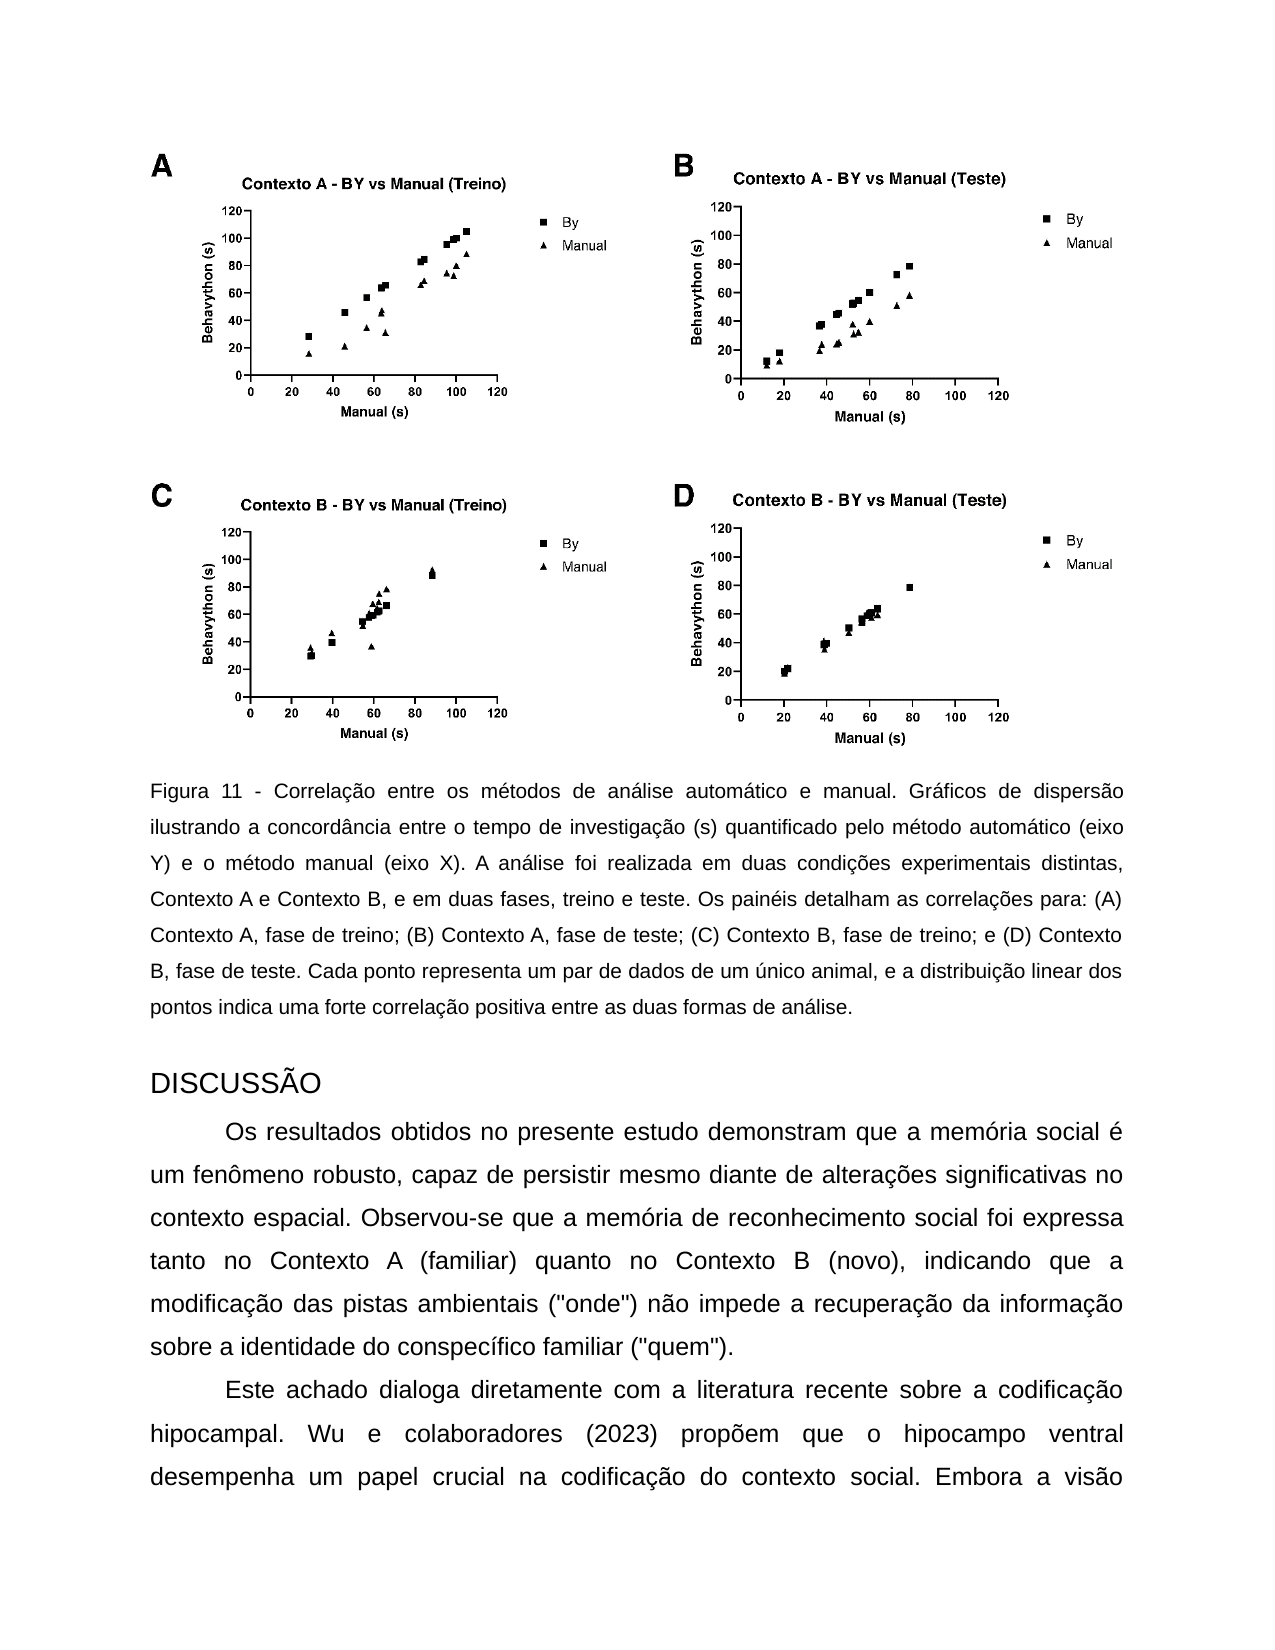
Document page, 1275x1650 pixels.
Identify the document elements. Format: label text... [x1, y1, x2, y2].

text Figura 11 - Correlação entre os métodos de análise automático e manual. Gráficos de dispersão ilustrando a concordância entre o tempo de investigação (s) quantificado pelo método automático (eixo Y) e o método manual (eixo X). A análise foi realizada em duas condições experimentais distintas, Contexto A e Contexto B, e em duas fases, treino e teste. Os painéis detalham as correlações para: (A) Contexto A, fase de treino; (B) Contexto A, fase de teste; (C) Contexto B, fase de treino; e (D) Contexto B, fase de teste. Cada ponto representa um par de dados de um único animal, e a distribuição linear dos pontos indica uma forte correlação positiva entre as duas formas de análise. [150, 779, 1125, 1018]
picture [150, 150, 1125, 765]
subtitle DISCUSSÃO [150, 1066, 1125, 1100]
text Os resultados obtidos no presente estudo demonstram que a memória social é um fenômeno robusto, capaz de persistir mesmo diante de alterações significativas no contexto espacial. Observou-se que a memória de reconhecimento social foi expressa tanto no Contexto A (familiar) quanto no Contexto B (novo), indicando que a modificação das pistas ambientais ("onde") não impede a recuperação da informação sobre a identidade do conspecífico familiar ("quem"). [150, 1117, 1125, 1361]
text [150, 1376, 1125, 1491]
